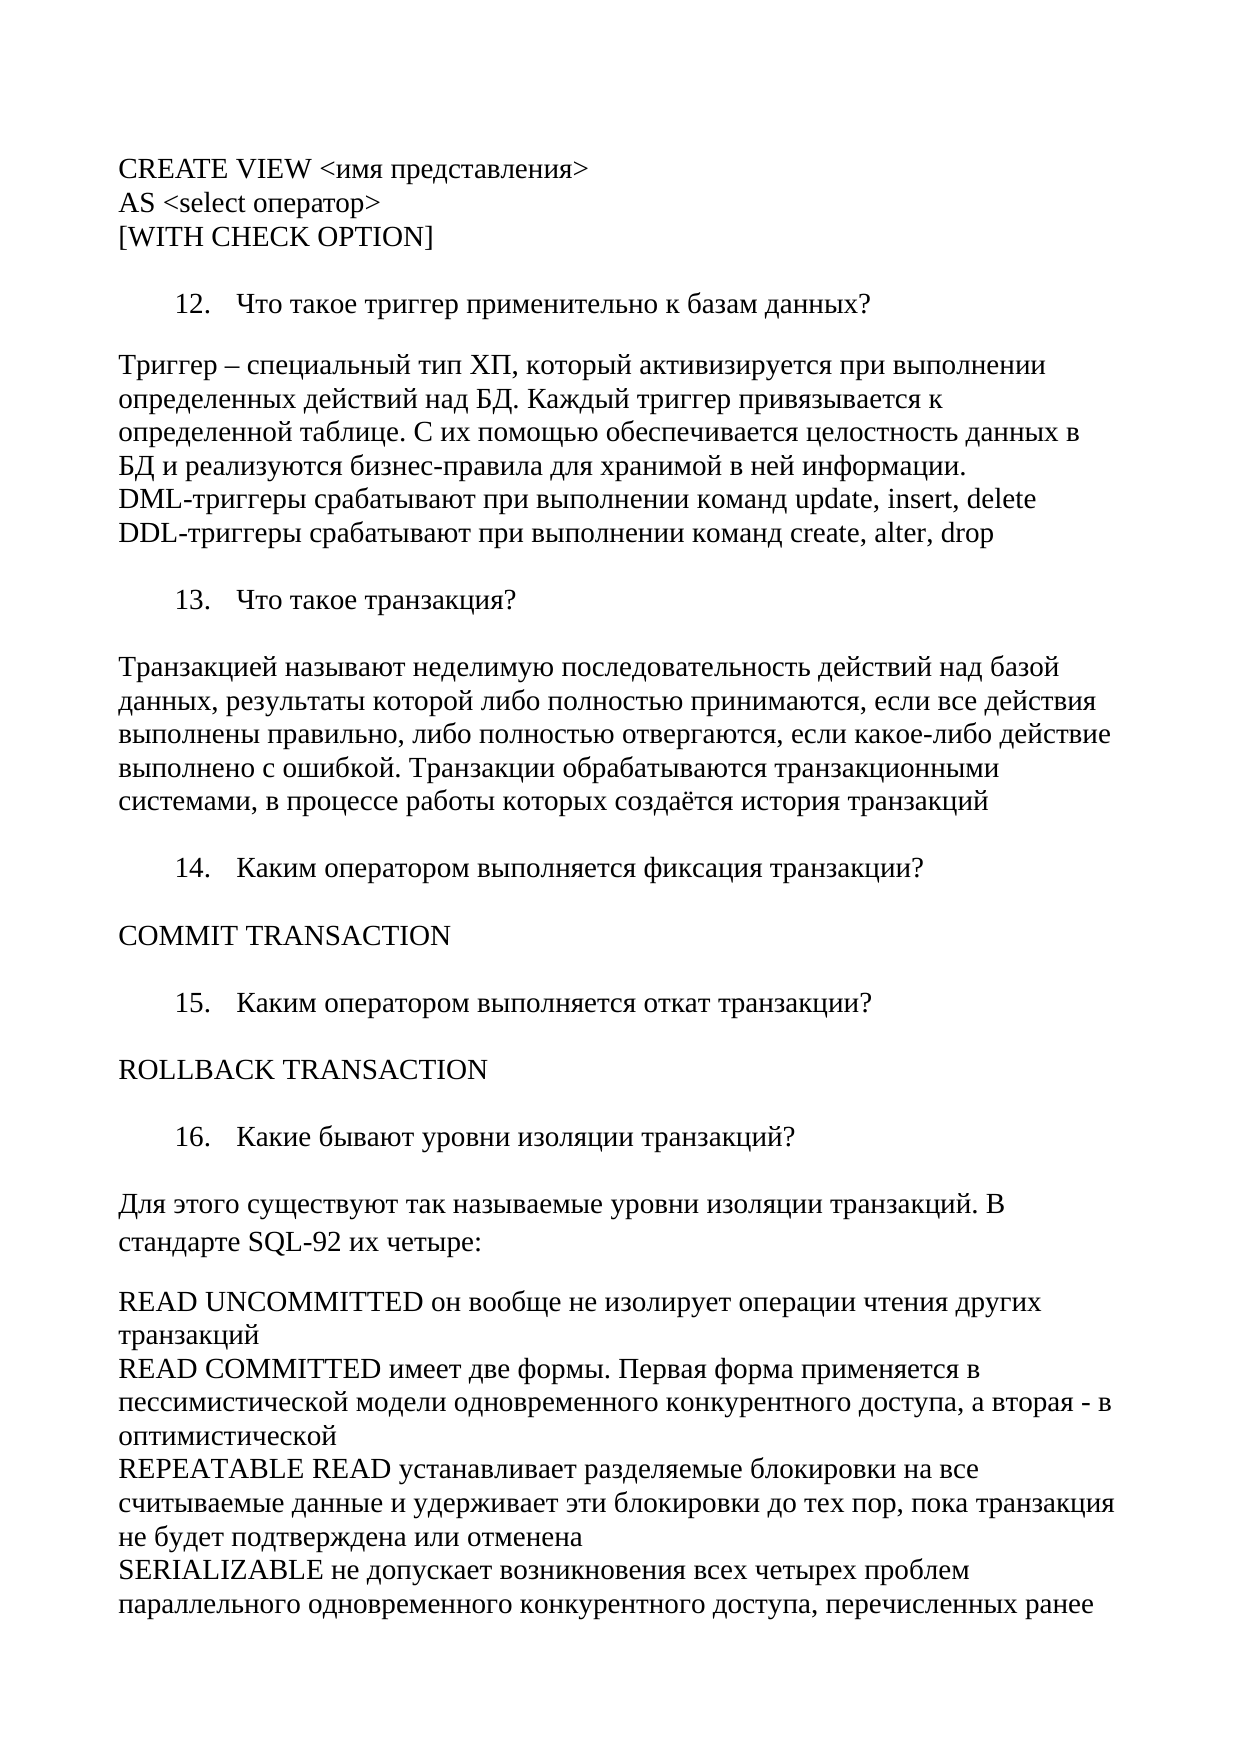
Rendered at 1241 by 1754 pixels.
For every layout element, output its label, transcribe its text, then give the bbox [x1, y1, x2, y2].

list Каким оператором выполняется фиксация транзакции? [118, 851, 1122, 884]
text DDL-триггеры срабатывают при выполнении команд create, alter, drop [118, 515, 1122, 549]
list [WITH CHECK OPTION] [118, 219, 1122, 252]
list AS <select оператор> [118, 185, 1122, 219]
text ROLLBACK TRANSACTION [118, 1052, 1122, 1085]
list Что такое триггер применительно к базам данных? [118, 286, 1122, 347]
text DML-триггеры срабатывают при выполнении команд update, insert, delete [118, 482, 1122, 515]
list COMMIT TRANSACTION [118, 918, 1122, 951]
text Транзакцией называют неделимую последовательность действий над базой данных, результаты которой либо полностью принимаются, если все действия выполнены правильно, либо полностью отвергаются, если какое-либо действие выполнено с ошибкой. Транзакции обрабатываются транзакционными системами, в процессе работы которых создаётся история транзакций [118, 649, 1122, 817]
text Триггер – специальный тип ХП, который активизируется при выполнении определенных действий над БД. Каждый триггер привязывается к определенной таблице. С их помощью обеспечивается целостность данных в БД и реализуются бизнес-правила для хранимой в ней информации. [118, 347, 1122, 482]
list Какие бывают уровни изоляции транзакций? [118, 1119, 1122, 1152]
text READ UNCOMMITTED он вообще не изолирует операции чтения других транзакций READ COMMITTED имеет две формы. Первая форма применяется в пессимистической модели одновременного конкурентного доступа, а вторая - в оптимистической REPEATABLE READ устанавливает разделяемые блокировки на все считываемые данные и удерживает эти блокировки до тех пор, пока транзакция не будет подтверждена или отменена SERIALIZABLE не допускает возникновения всех четырех проблем параллельного одновременного конкурентного доступа, перечисленных ранее [118, 1284, 1122, 1619]
text Для этого существуют так называемые уровни изоляции транзакций. В стандарте SQL-92 их четыре: [118, 1186, 1122, 1258]
list CREATE VIEW <имя представления> [118, 152, 1122, 185]
list Что такое транзакция? [118, 582, 1122, 616]
list Каким оператором выполняется откат транзакции? [118, 985, 1122, 1018]
